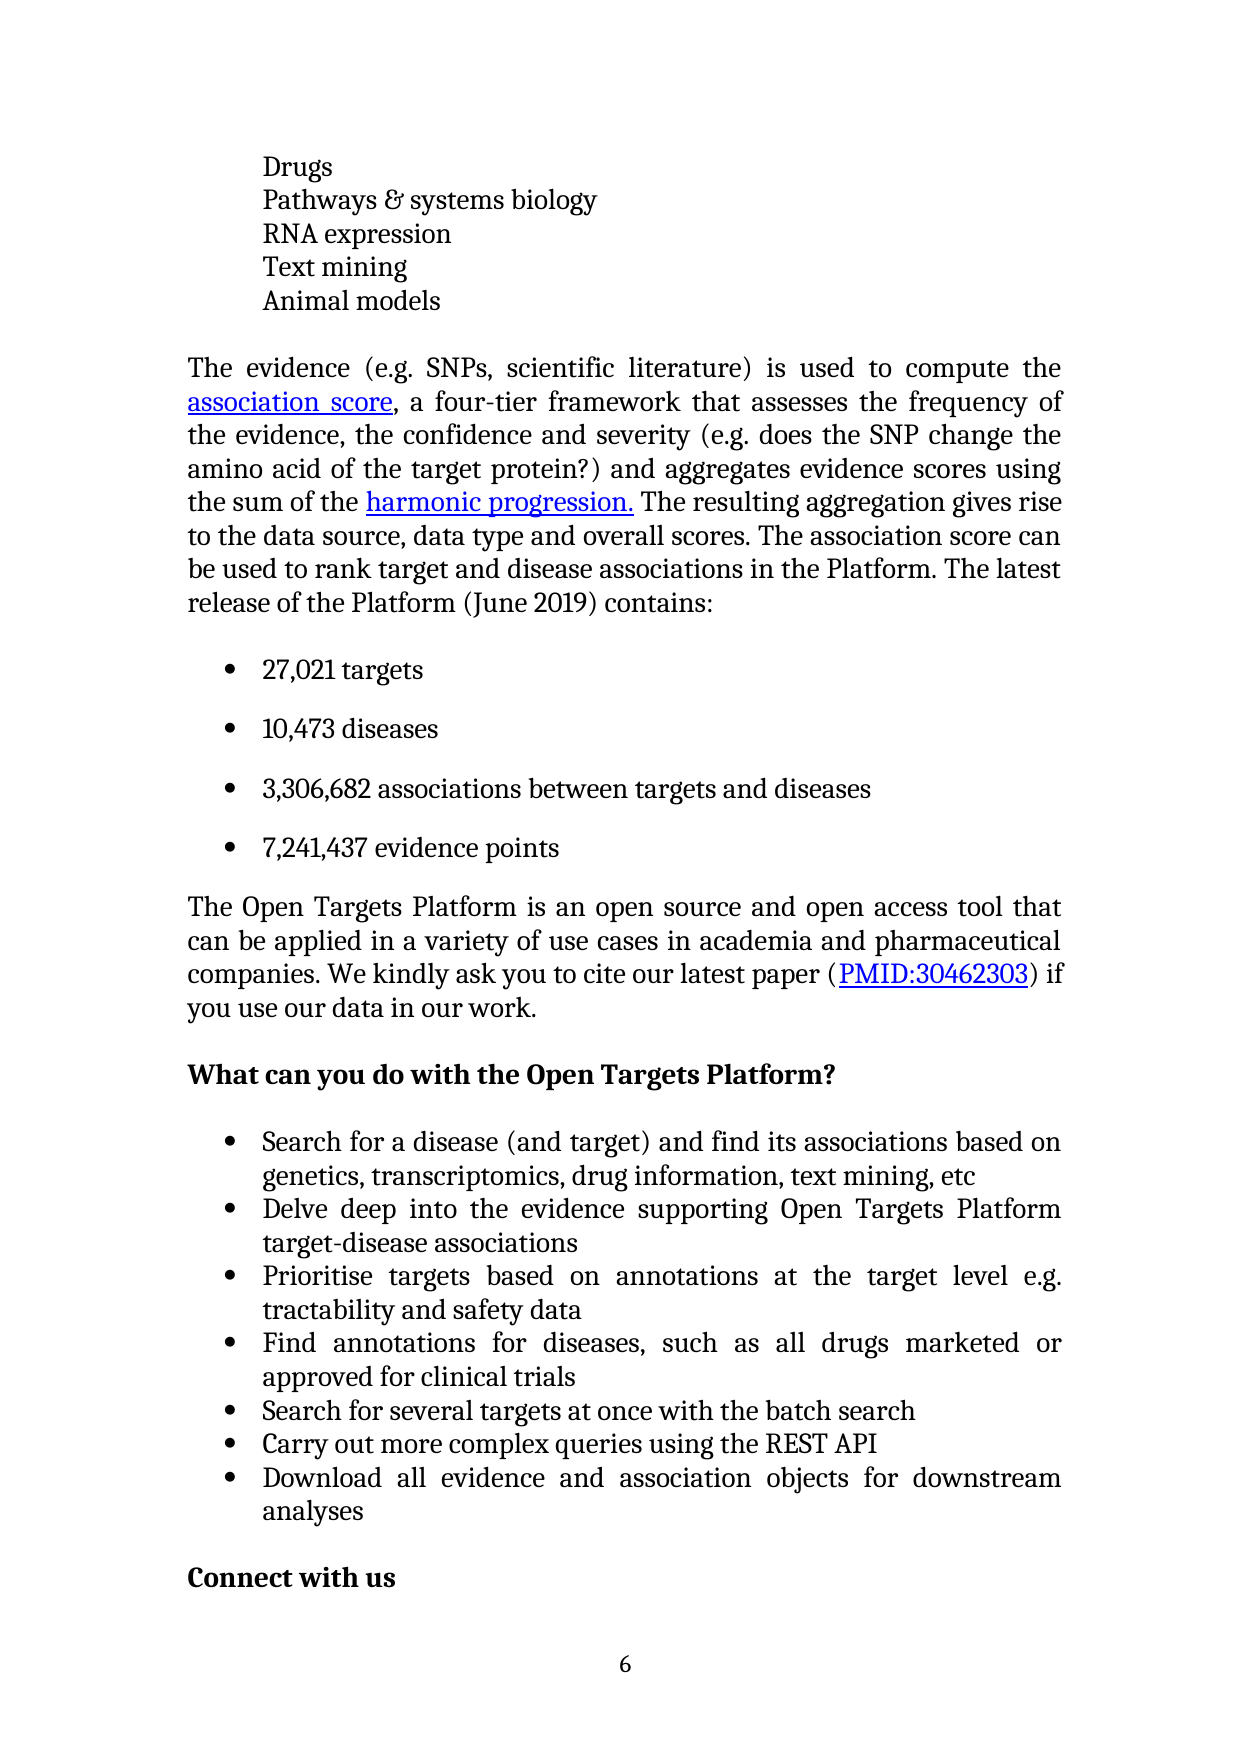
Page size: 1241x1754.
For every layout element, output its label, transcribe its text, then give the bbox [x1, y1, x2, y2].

text The evidence (e.g. SNPs, scientific literature) is used to compute the association score, a four-tier framework that assesses the frequency of the evidence, the confidence and severity (e.g. does the SNP change the amino acid of the target protein?) and aggregates evidence scores using the sum of the harmonic progression. The resulting aggregation gives rise to the data source, data type and overall scores. The association score can be used to rank target and disease associations in the Platform. The latest release of the Platform (June 2019) contains: [187, 351, 1063, 619]
list 7,241,437 evidence points [225, 831, 1063, 865]
list Download all evidence and association objects for downstream analyses [225, 1461, 1063, 1528]
text Connect with us [187, 1561, 1063, 1595]
list Search for several targets at once with the batch search [225, 1394, 1063, 1427]
text The Open Targets Platform is an open source and open access tool that can be applied in a variety of use cases in academia and pharmaceutical companies. We kindly ask you to cite our latest paper (PMID:30462303) if you use our data in our work. [187, 891, 1063, 1025]
list 27,021 targets [225, 653, 1063, 687]
text RNA expression [187, 217, 1063, 251]
text What can you do with the Open Targets Platform? [187, 1058, 1063, 1092]
list Carry out more complex queries using the REST API [225, 1427, 1063, 1461]
text Drugs [187, 150, 1063, 183]
list Prioritise targets based on annotations at the target level e.g. tractability and safety data [225, 1259, 1063, 1327]
list Delve deep into the evidence supporting Open Targets Platform target-disease associations [225, 1192, 1063, 1259]
text Pathways & systems biology [187, 183, 1063, 217]
text Text mining [187, 251, 1063, 284]
list 10,473 diseases [225, 712, 1063, 746]
list 3,306,682 associations between targets and diseases [225, 772, 1063, 805]
list Search for a disease (and target) and find its associations based on genetics, transcriptomics, drug information, text mining, etc [225, 1125, 1063, 1192]
list Find annotations for diseases, such as all drugs marketed or approved for clinical trials [225, 1327, 1063, 1394]
text Animal models [187, 284, 1063, 318]
